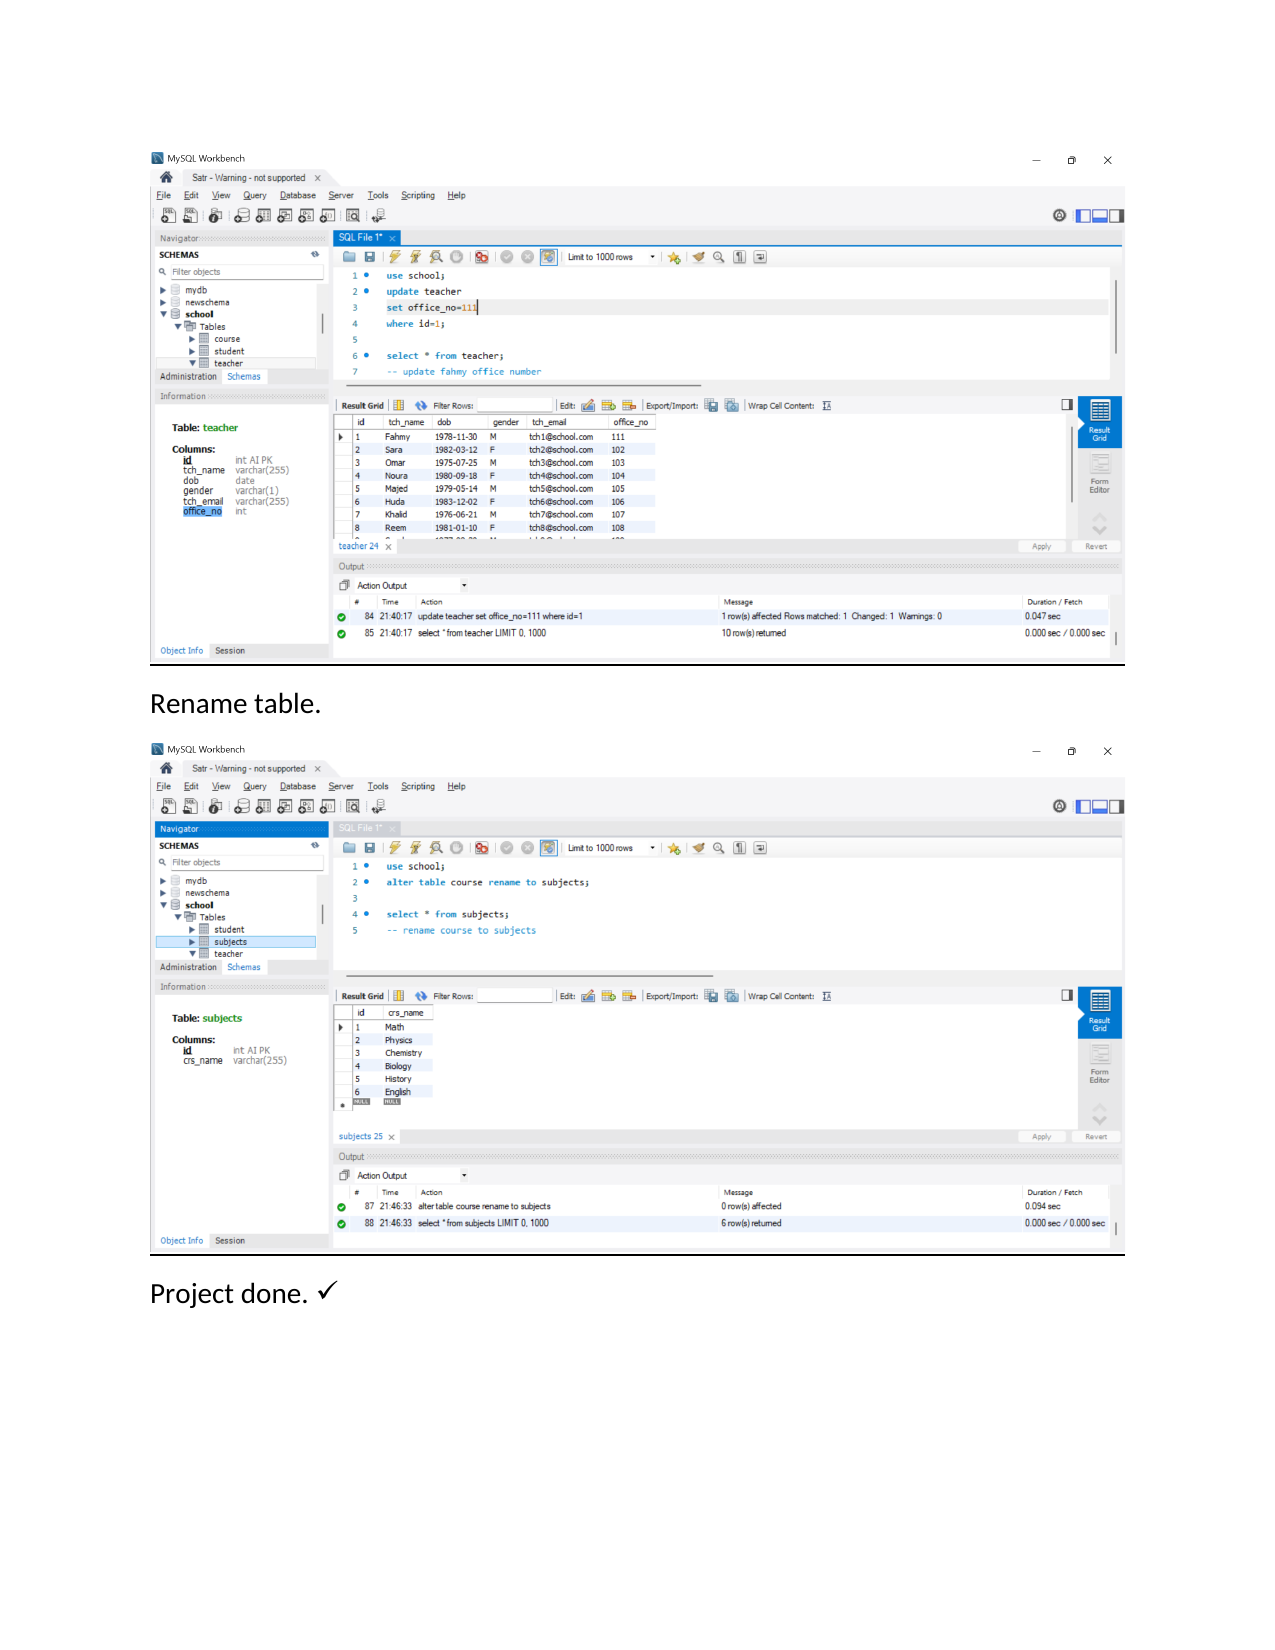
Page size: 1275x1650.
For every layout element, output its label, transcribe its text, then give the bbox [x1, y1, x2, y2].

text Project done. [150, 1275, 1125, 1311]
text Rename table. [150, 685, 1125, 721]
picture [150, 150, 1125, 662]
picture [150, 740, 1125, 1252]
